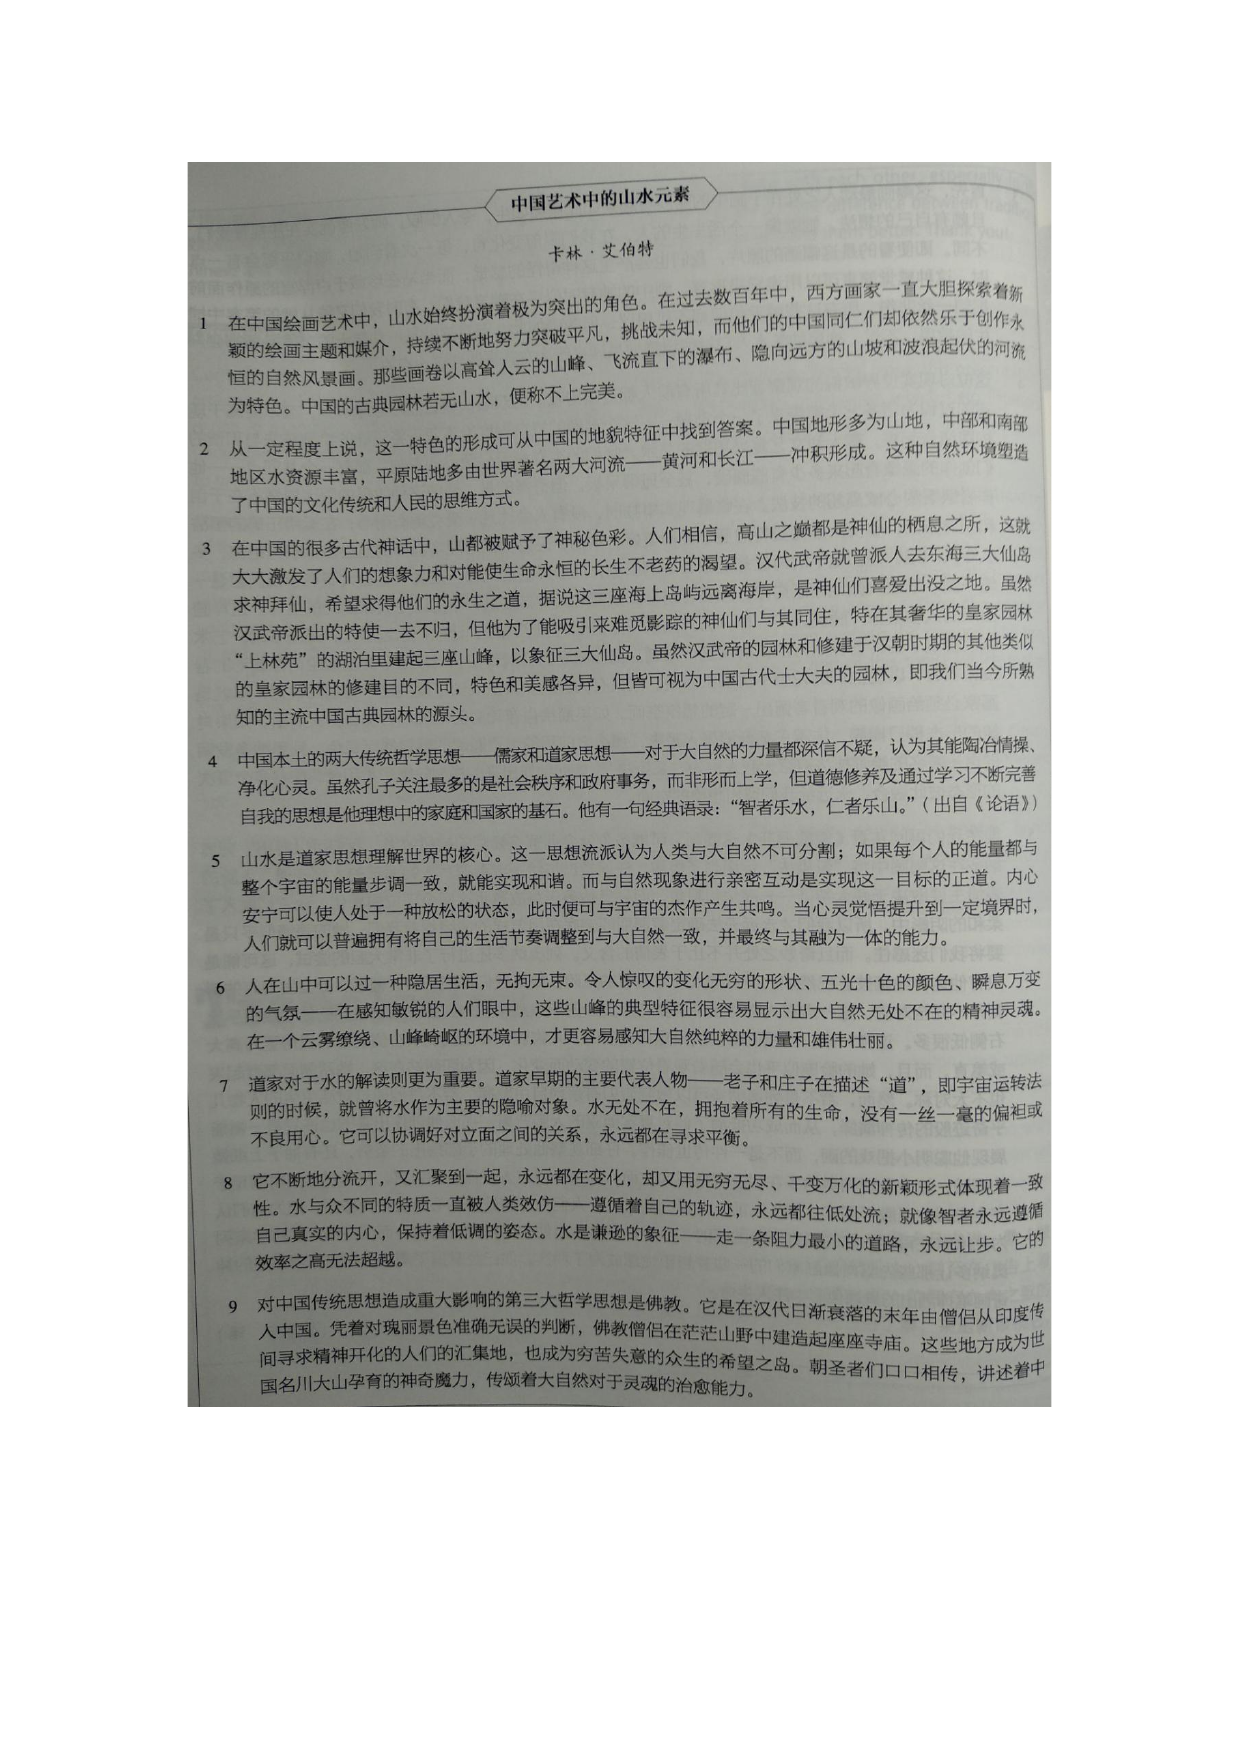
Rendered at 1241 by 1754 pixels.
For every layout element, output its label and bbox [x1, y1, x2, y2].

picture [187, 162, 1052, 1407]
